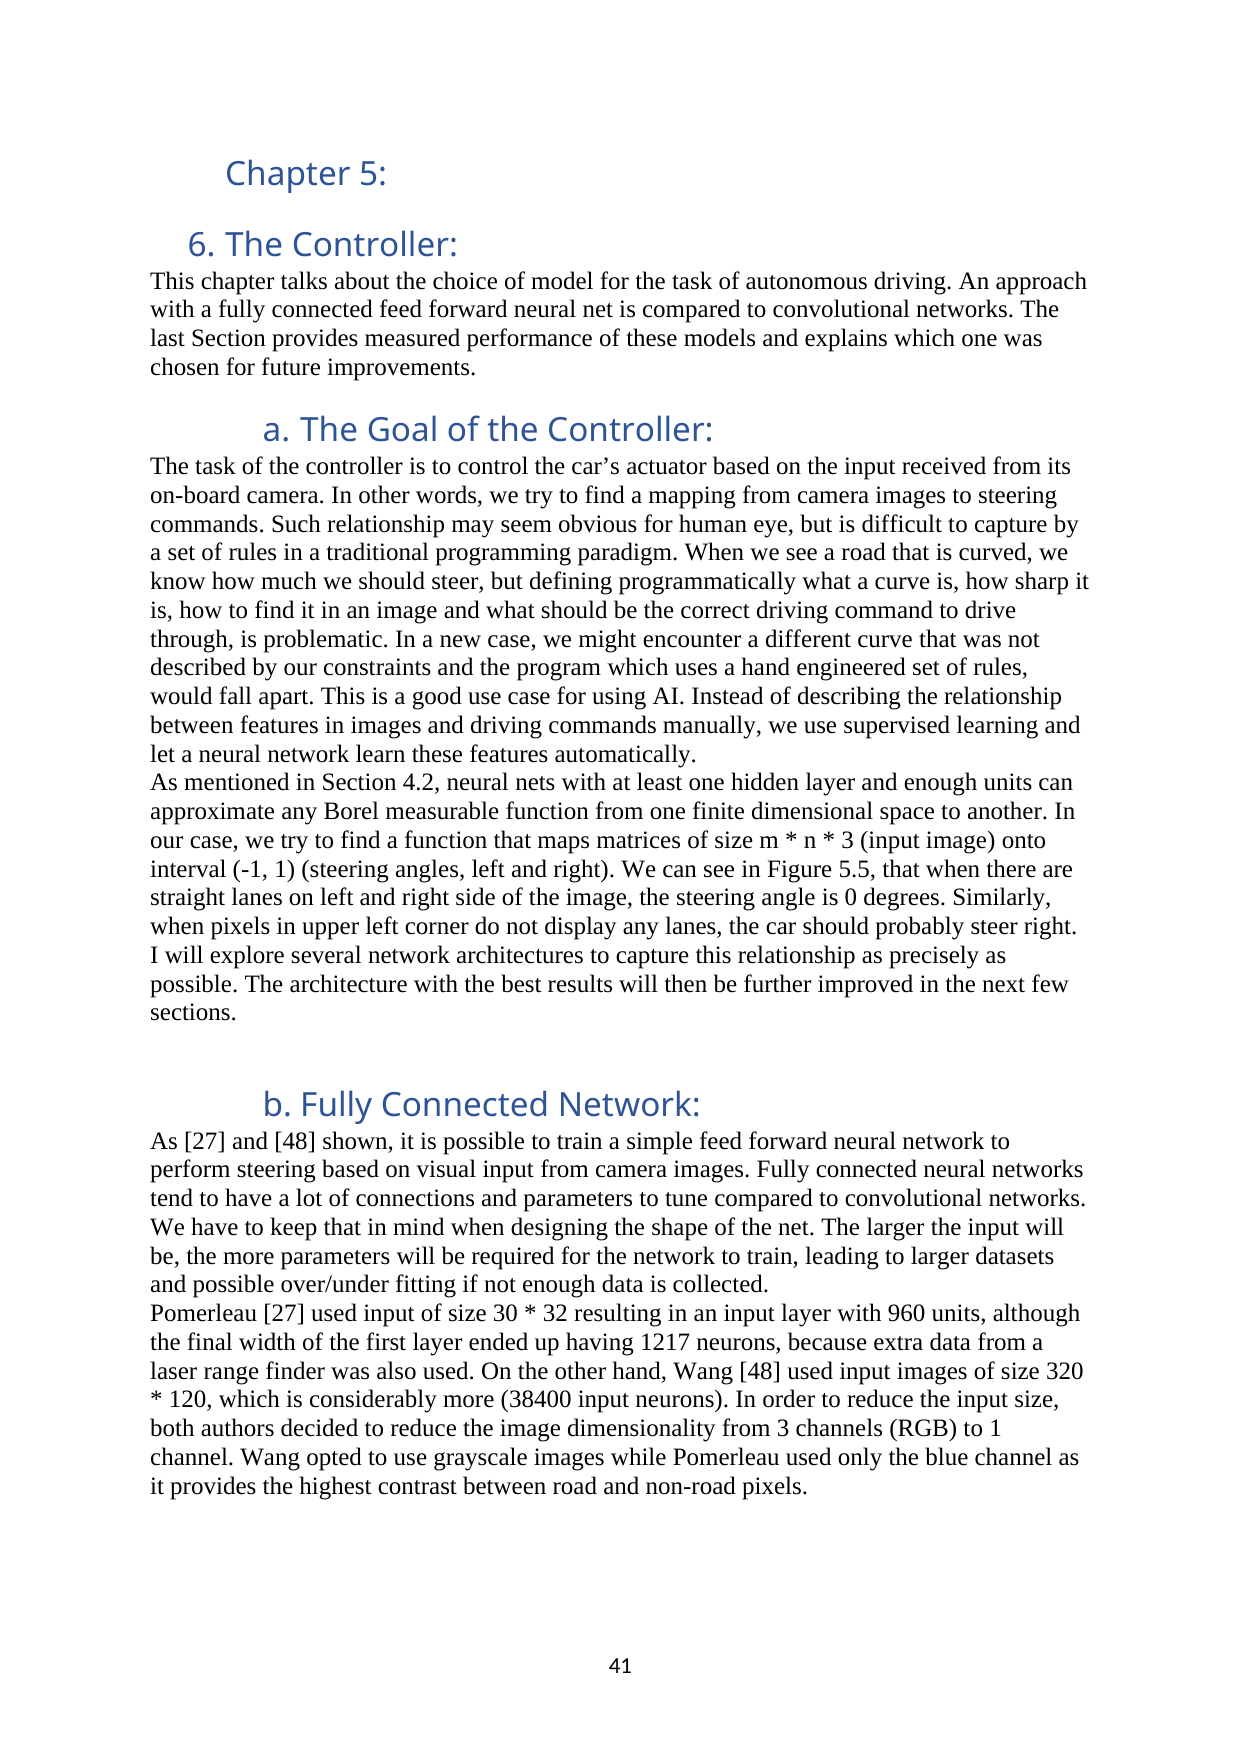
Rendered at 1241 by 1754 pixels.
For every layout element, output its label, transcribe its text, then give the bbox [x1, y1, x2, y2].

subtitle The Controller: [187, 220, 1090, 266]
subtitle Fully Connected Network: [262, 1080, 1090, 1126]
text The task of the controller is to control the car’s actuator based on the input received from its on-board camera. In other words, we try to find a mapping from camera images to steering commands. Such relationship may seem obvious for human eye, but is difficult to capture by a set of rules in a traditional programming paradigm. When we see a road that is curved, we know how much we should steer, but defining programmatically what a curve is, how sharp it is, how to find it in an image and what should be the correct driving command to drive through, is problematic. In a new case, we might encounter a different curve that was not described by our constraints and the program which uses a hand engineered set of rules, would fall apart. This is a good use case for using AI. Instead of describing the relationship between features in images and driving commands manually, we use supervised learning and let a neural network learn these features automatically. [150, 451, 1090, 767]
text As [27] and [48] shown, it is possible to train a simple feed forward neural network to perform steering based on visual input from camera images. Fully connected neural networks tend to have a lot of connections and parameters to tune compared to convolutional networks. We have to keep that in mind when designing the shape of the net. The larger the input will be, the more parameters will be required for the network to train, leading to larger datasets and possible over/under fitting if not enough data is collected. [150, 1126, 1090, 1298]
subtitle Chapter 5: [225, 150, 1090, 195]
text This chapter talks about the choice of model for the task of autonomous driving. An approach with a fully connected feed forward neural net is compared to convolutional networks. The last Section provides measured performance of these models and explains which one was chosen for future improvements. [150, 266, 1090, 381]
text As mentioned in Section 4.2, neural nets with at least one hidden layer and enough units can approximate any Borel measurable function from one finite dimensional space to another. In our case, we try to find a function that maps matrices of size m * n * 3 (input image) onto interval (-1, 1) (steering angles, left and right). We can see in Figure 5.5, that when there are straight lanes on left and right side of the image, the steering angle is 0 degrees. Similarly, when pixels in upper left corner do not display any lanes, the car should probably steer right. I will explore several network architectures to capture this relationship as precisely as possible. The architecture with the best results will then be further improved in the next few sections. [150, 767, 1090, 1026]
text Pomerleau [27] used input of size 30 * 32 resulting in an input layer with 960 units, although the final width of the first layer ended up having 1217 neurons, because extra data from a laser range finder was also used. On the other hand, Wang [48] used input images of size 320 * 120, which is considerably more (38400 input neurons). In order to reduce the input size, both authors decided to reduce the image dimensionality from 3 channels (RGB) to 1 channel. Wang opted to use grayscale images while Pomerleau used only the blue channel as it provides the highest contrast between road and non-road pixels. [150, 1298, 1090, 1499]
subtitle The Goal of the Controller: [262, 406, 1090, 451]
